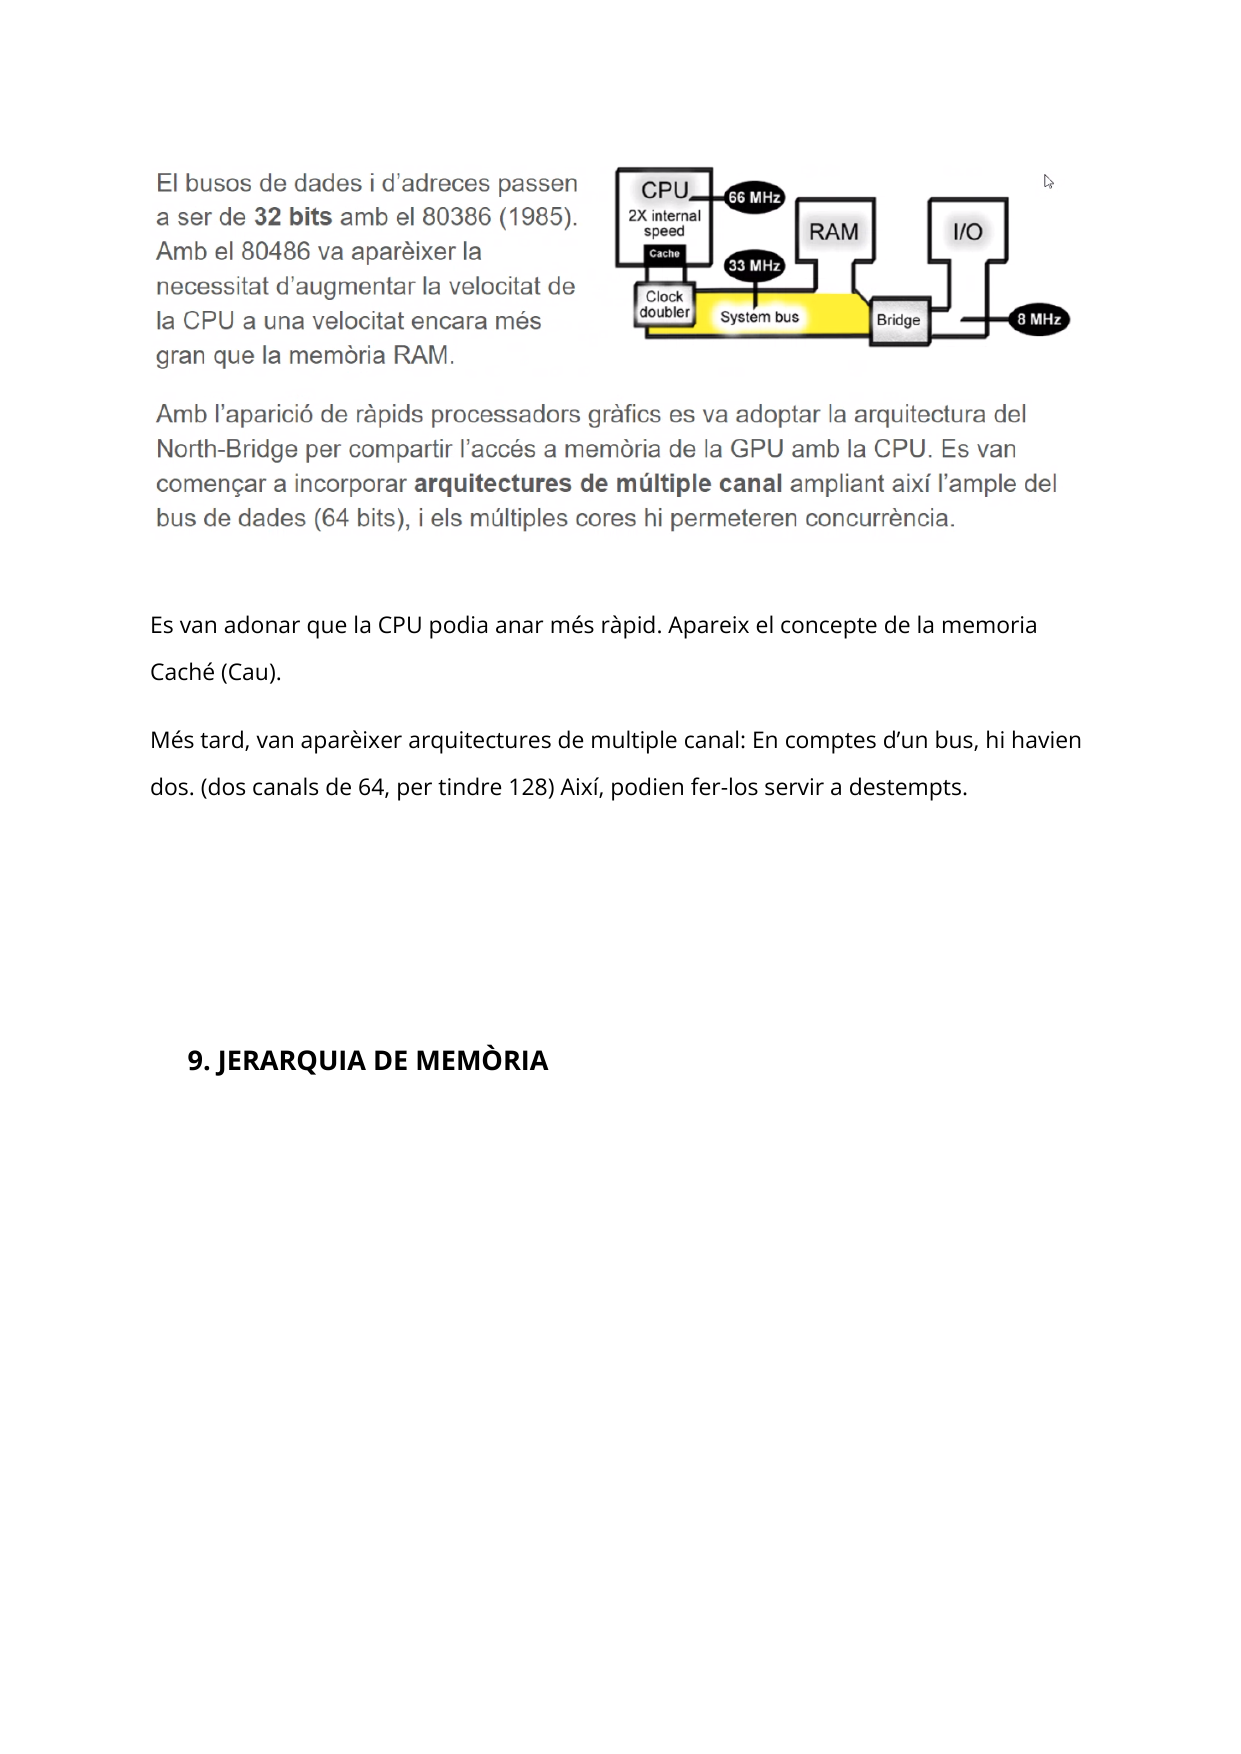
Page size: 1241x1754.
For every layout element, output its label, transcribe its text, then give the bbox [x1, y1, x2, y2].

text Més tard, van aparèixer arquitectures de multiple canal: En comptes d’un bus, hi havien dos. (dos canals de 64, per tindre 128) Així, podien fer-los servir a destempts. [150, 724, 1090, 802]
picture [150, 150, 1091, 573]
subtitle 9. JERARQUIA DE MEMÒRIA [187, 1042, 1090, 1078]
text Es van adonar que la CPU podia anar més ràpid. Apareix el concepte de la memoria Caché (Cau). [150, 609, 1090, 687]
